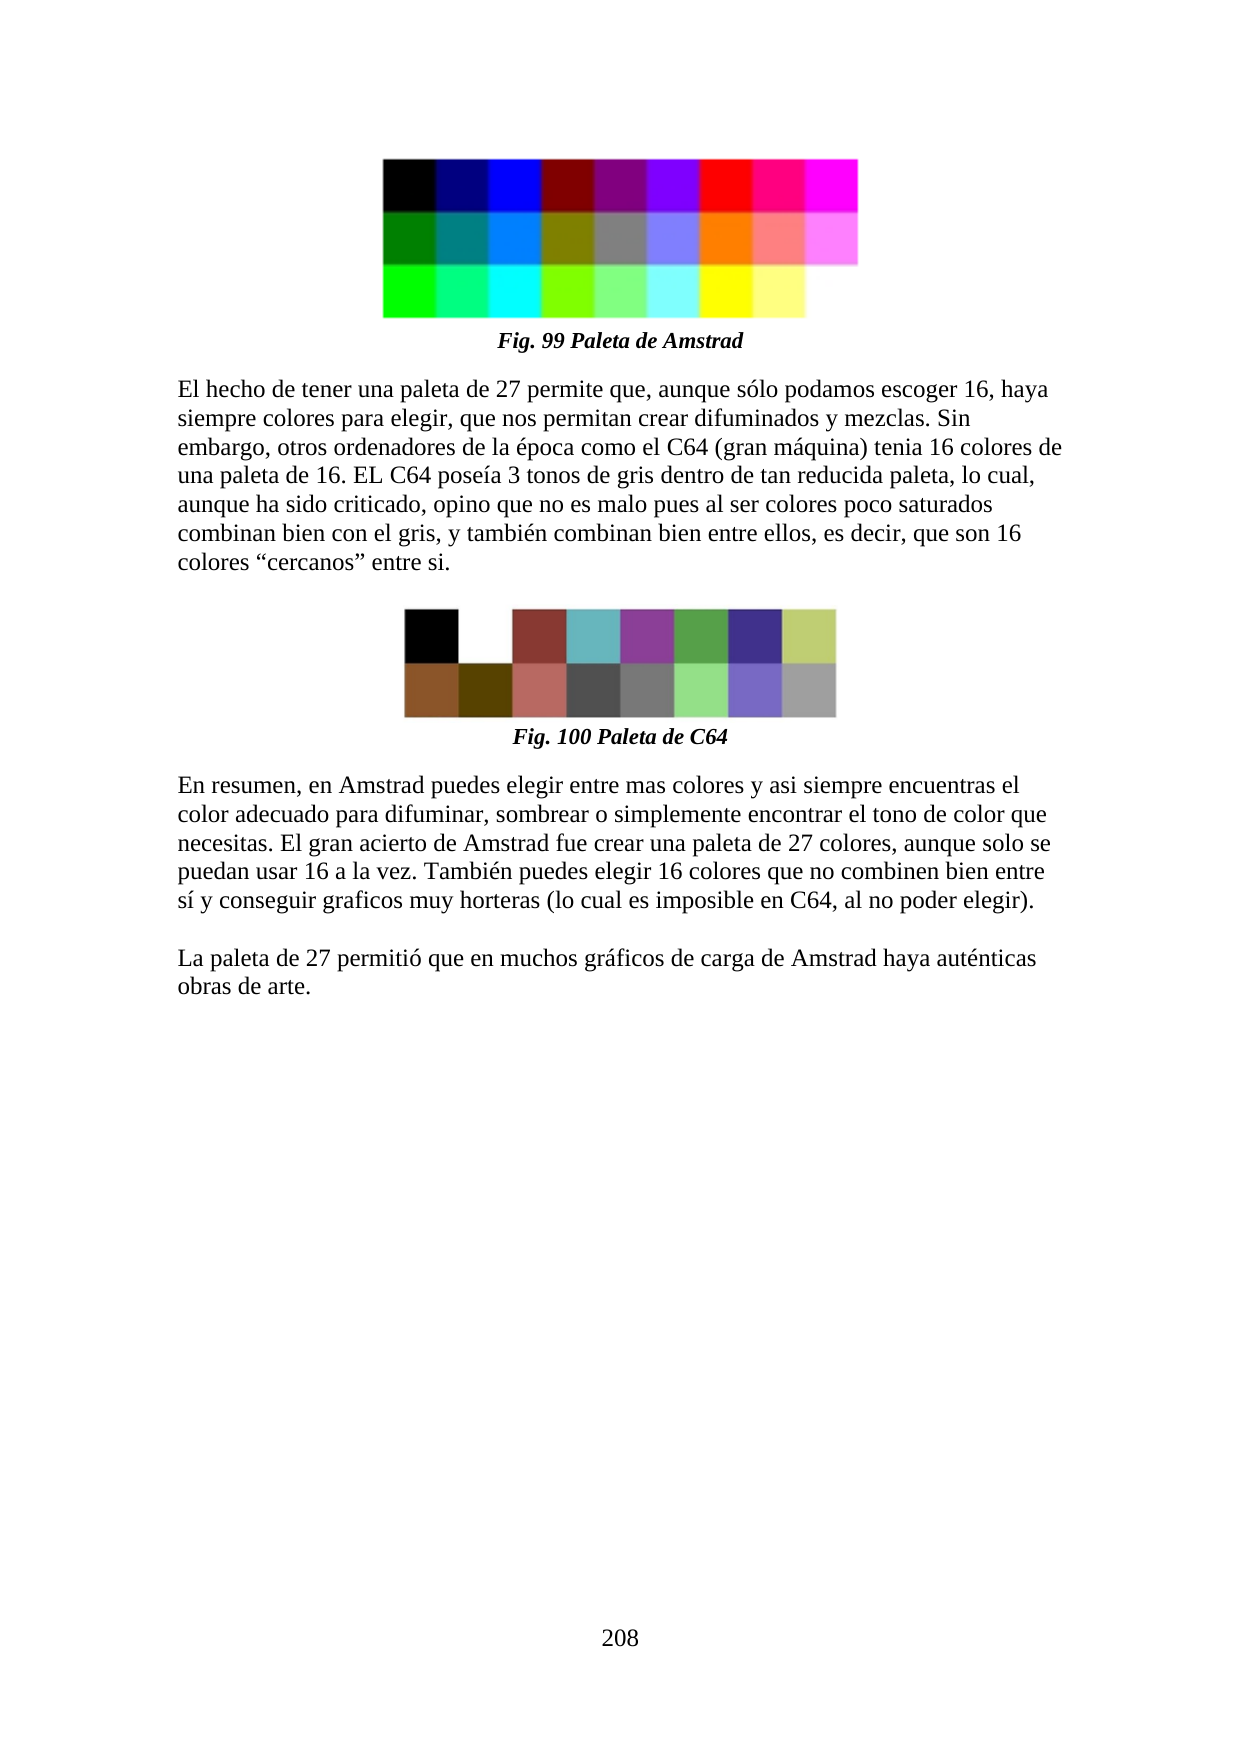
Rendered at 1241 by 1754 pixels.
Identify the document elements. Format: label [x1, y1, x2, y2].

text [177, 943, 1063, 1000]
picture [399, 604, 842, 723]
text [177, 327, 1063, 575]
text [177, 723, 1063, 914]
picture [373, 147, 867, 327]
